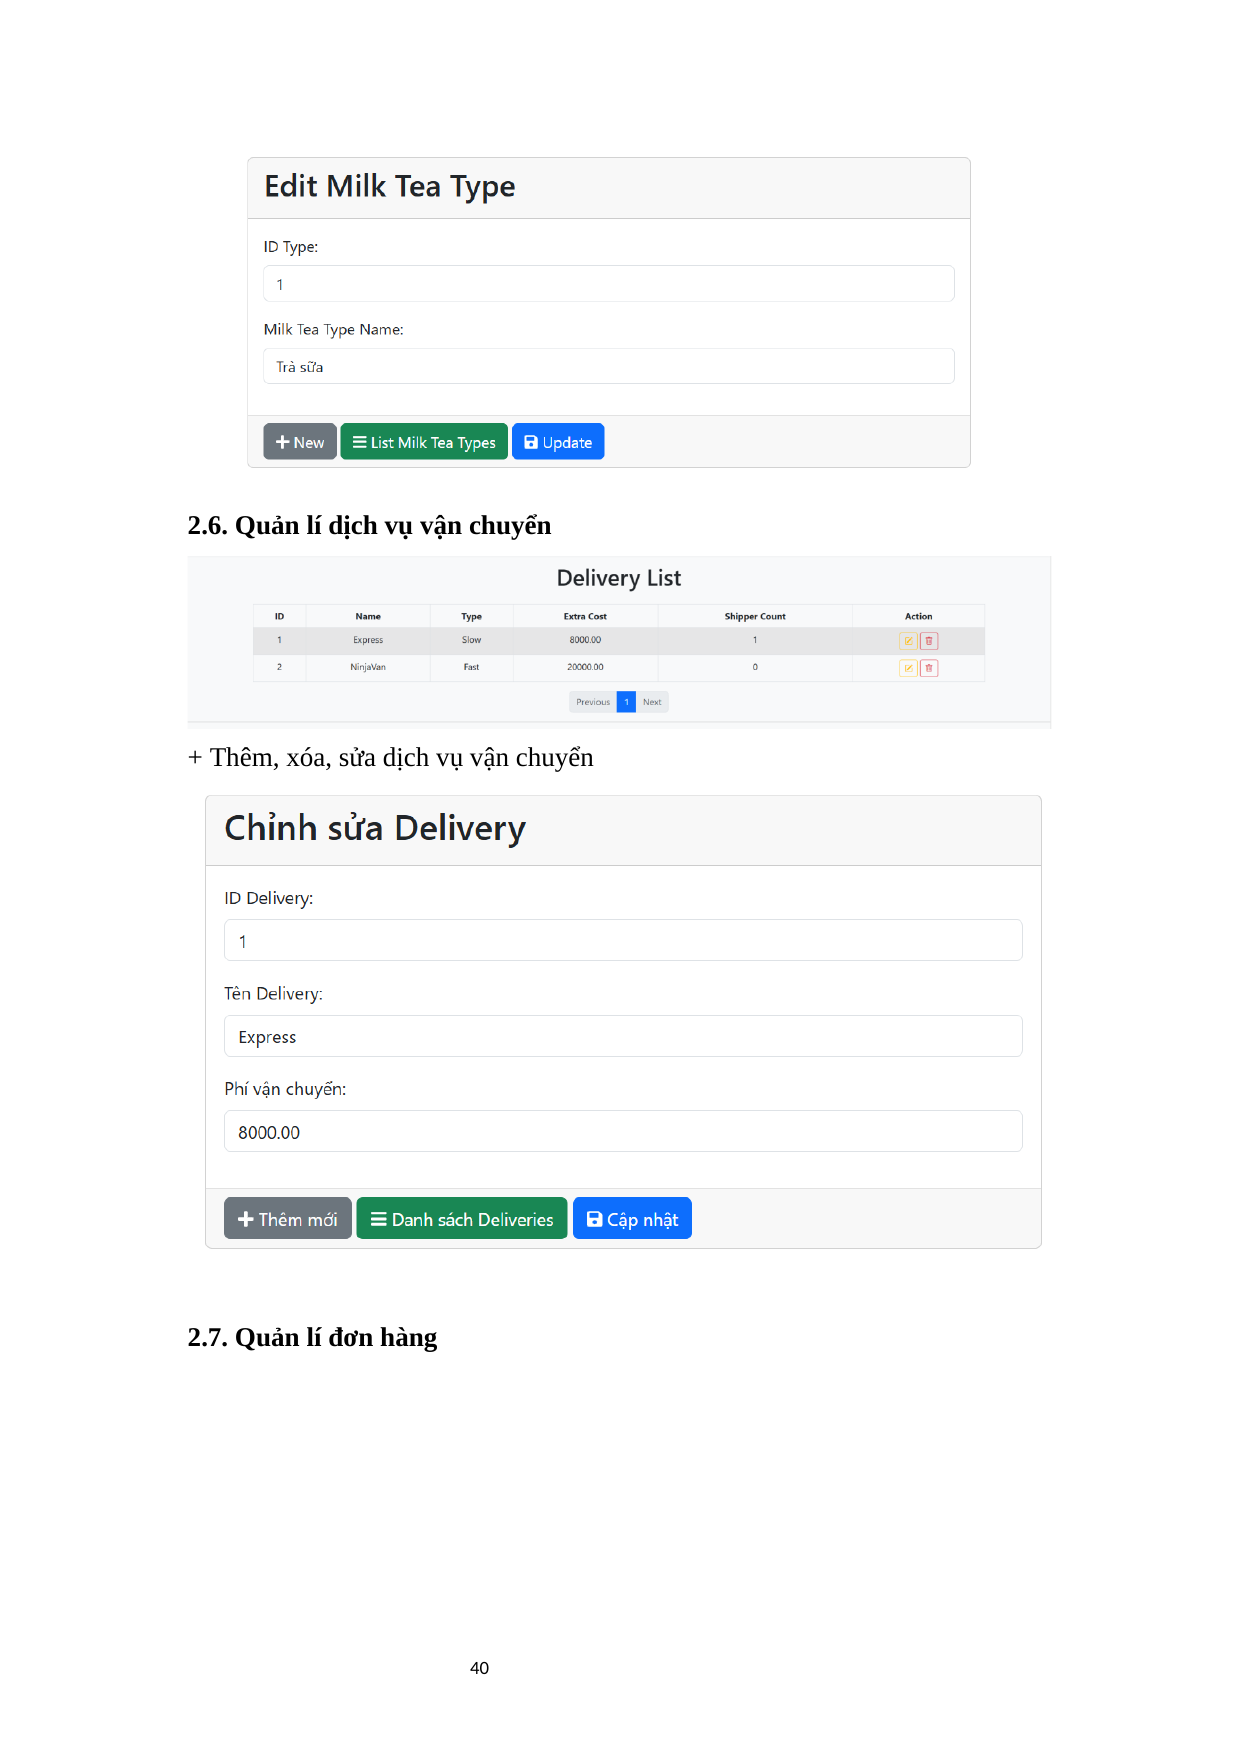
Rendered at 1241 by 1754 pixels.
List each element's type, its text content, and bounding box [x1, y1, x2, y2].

picture [187, 787, 1053, 1262]
text + Thêm, xóa, sửa dịch vụ vận chuyển [187, 741, 1053, 772]
picture [187, 150, 1052, 497]
text 2.6. Quản lí dịch vụ vận chuyển [187, 509, 1053, 541]
text 2.7. Quản lí đơn hàng [187, 1321, 1053, 1352]
picture [187, 556, 1052, 729]
